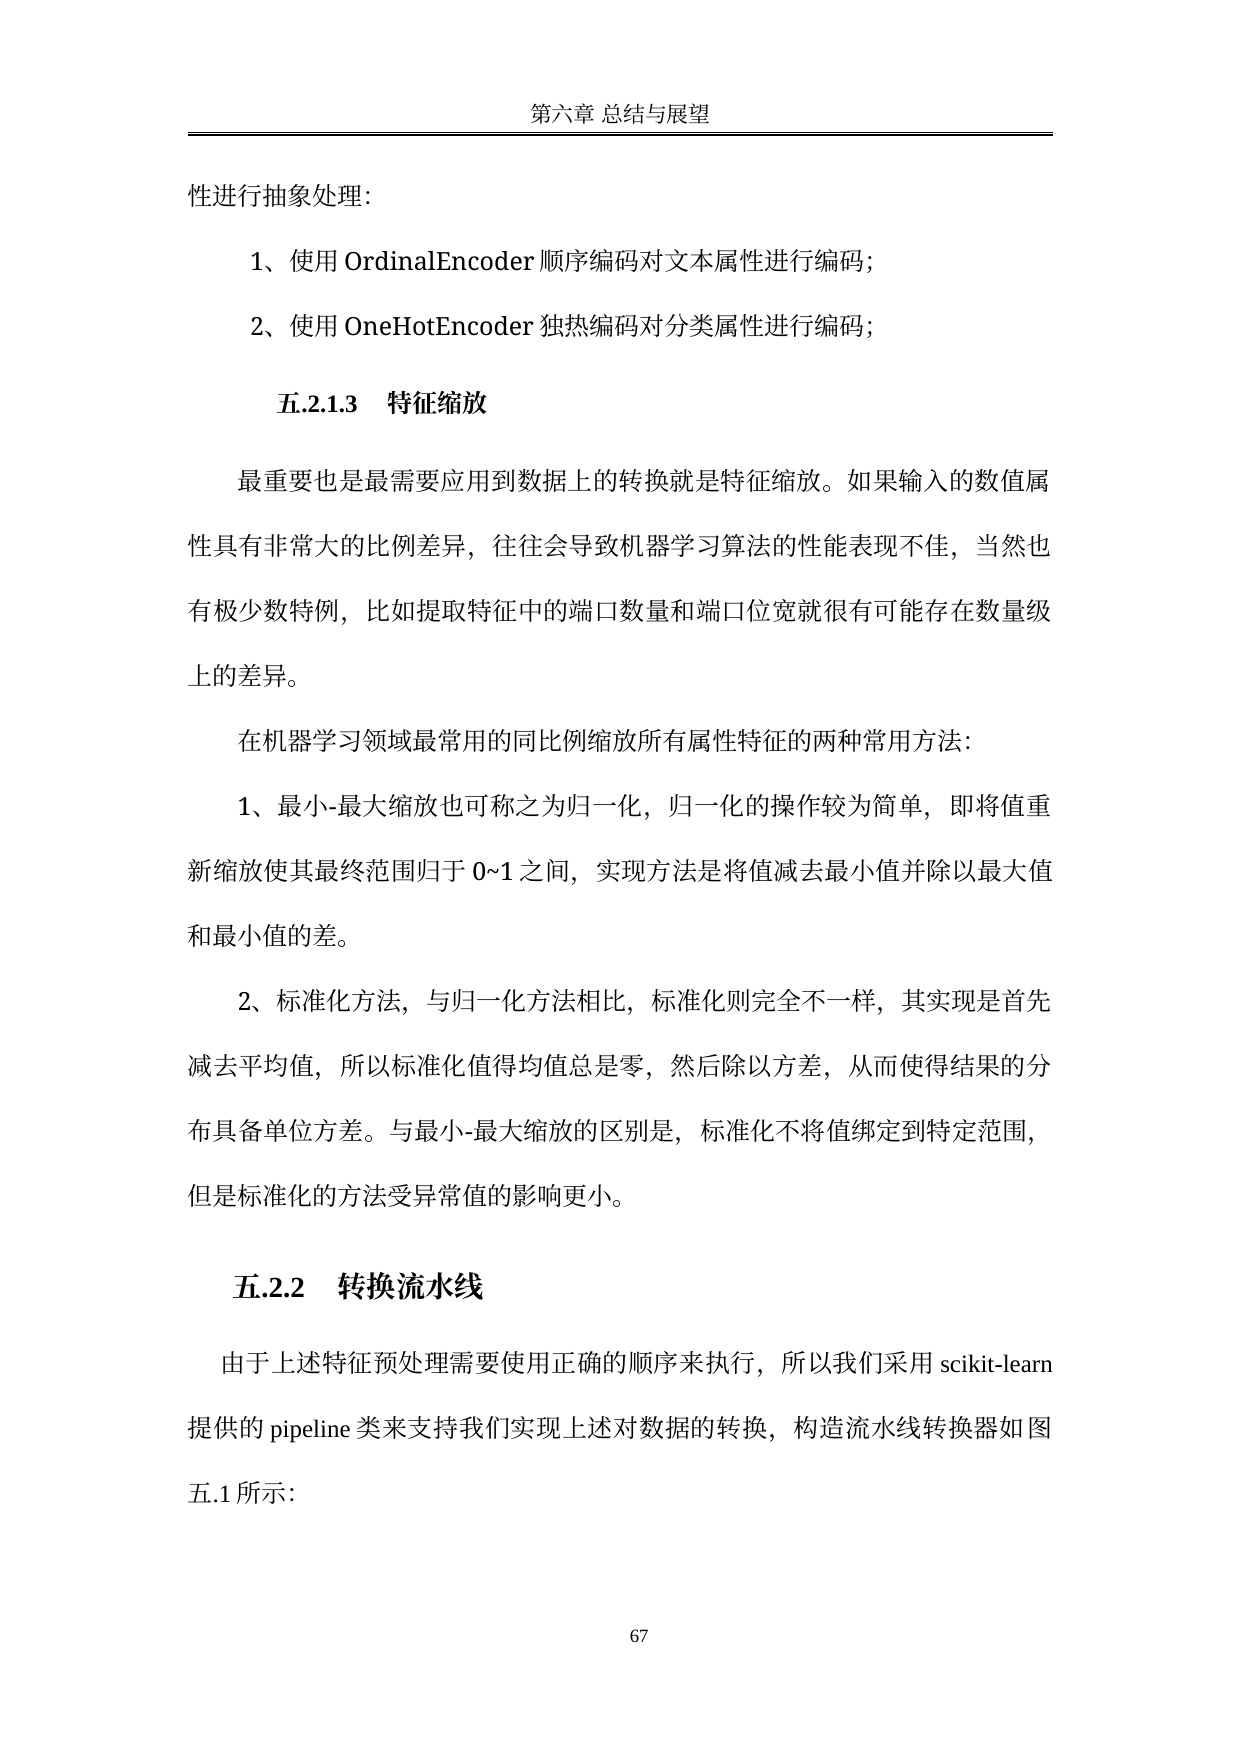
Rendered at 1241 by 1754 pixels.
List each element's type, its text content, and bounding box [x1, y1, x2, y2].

text 1、最小-最大缩放也可称之为归一化，归一化的操作较为简单，即将值重新缩放使其最终范围归于0~1之间，实现方法是将值减去最小值并除以最大值和最小值的差。 [187, 772, 1053, 967]
list 使用OrdinalEncoder顺序编码对文本属性进行编码； [250, 227, 1053, 292]
text 最重要也是最需要应用到数据上的转换就是特征缩放。如果输入的数值属性具有非常大的比例差异，往往会导致机器学习算法的性能表现不佳，当然也有极少数特例，比如提取特征中的端口数量和端口位宽就很有可能存在数量级上的差异。 [187, 447, 1053, 707]
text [187, 162, 1053, 227]
text 在机器学习领域最常用的同比例缩放所有属性特征的两种常用方法： [187, 707, 1053, 772]
subtitle 特征缩放 [276, 369, 1053, 434]
text 由于上述特征预处理需要使用正确的顺序来执行，所以我们采用scikit-learn提供的pipeline类来支持我们实现上述对数据的转换，构造流水线转换器如图5.1所示： [187, 1329, 1053, 1524]
subtitle 转换流水线 [232, 1252, 1053, 1317]
list 使用OneHotEncoder独热编码对分类属性进行编码； [250, 292, 1053, 357]
text 2、标准化方法，与归一化方法相比，标准化则完全不一样，其实现是首先减去平均值，所以标准化值得均值总是零，然后除以方差，从而使得结果的分布具备单位方差。与最小-最大缩放的区别是，标准化不将值绑定到特定范围，但是标准化的方法受异常值的影响更小。 [187, 967, 1053, 1227]
